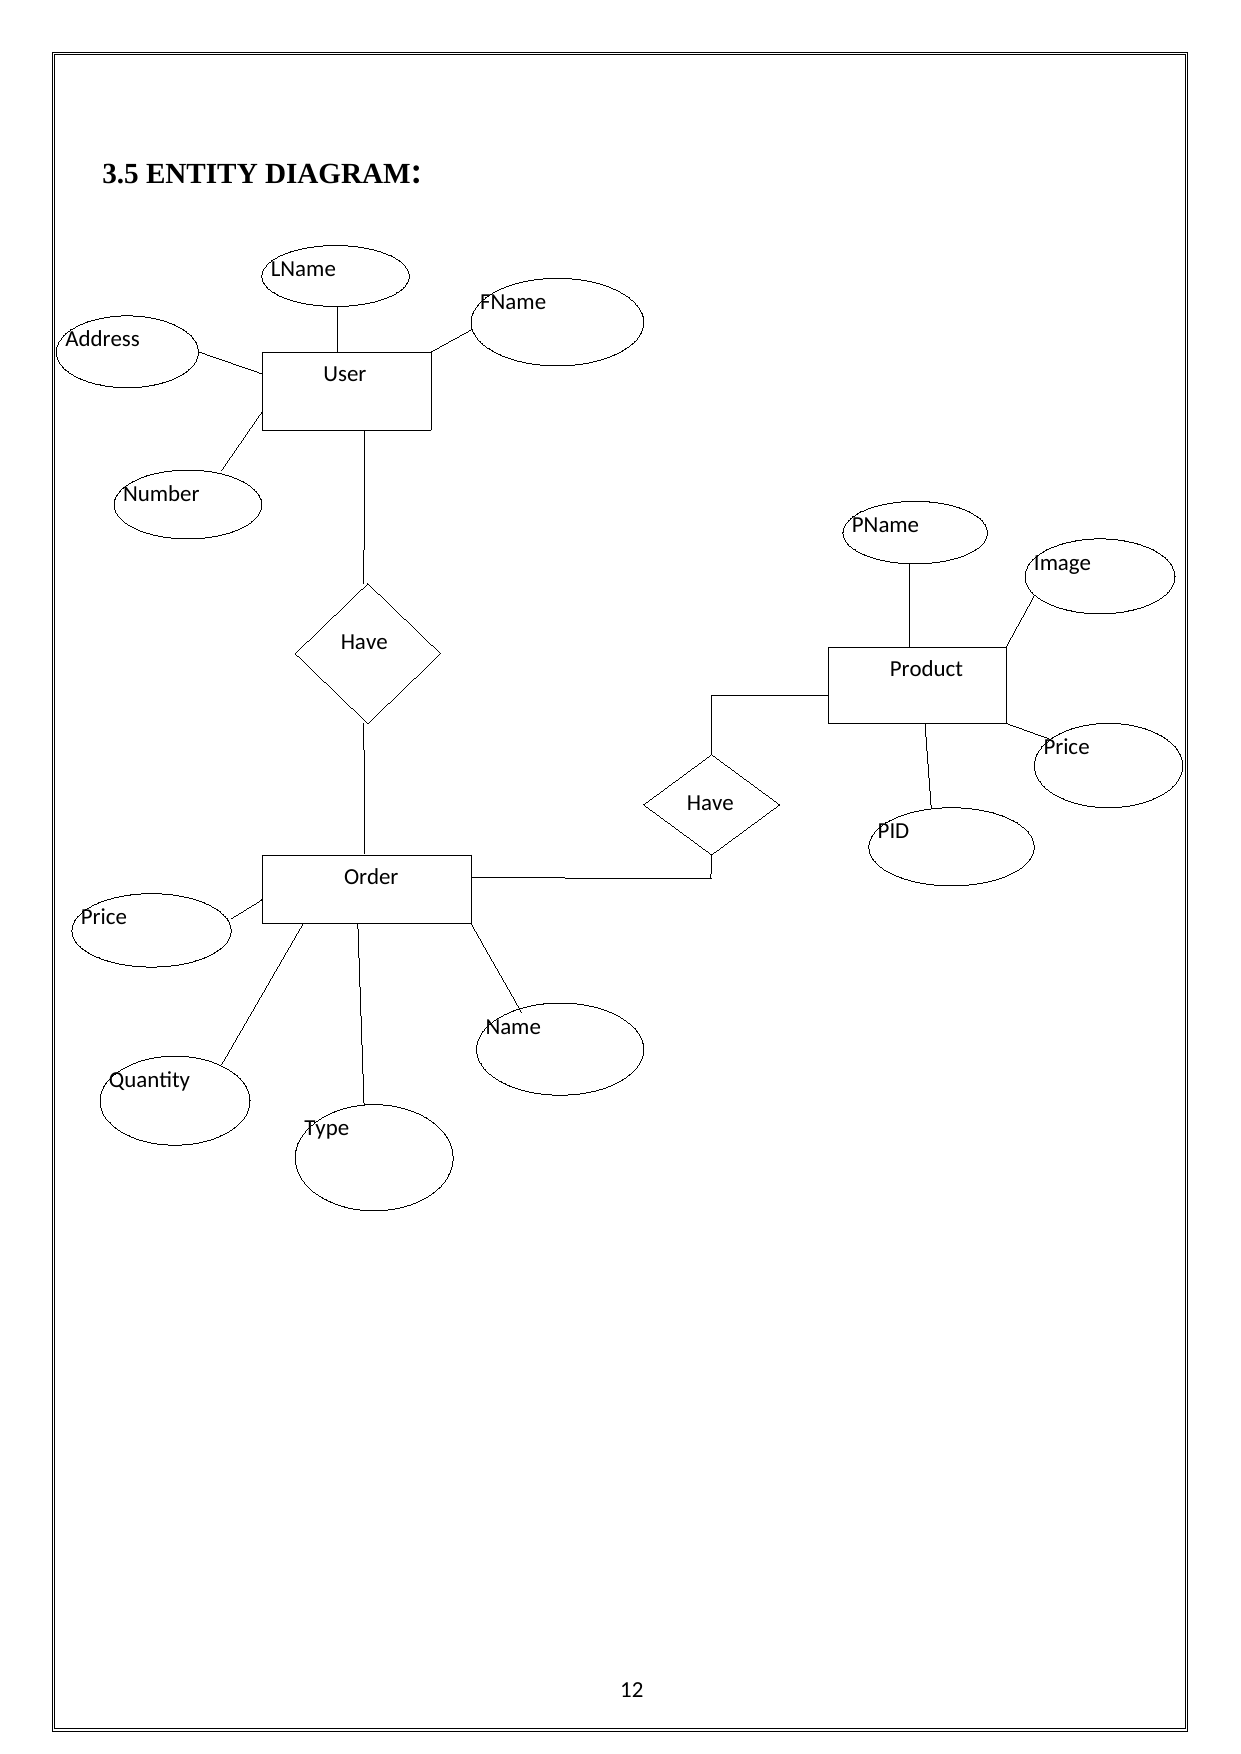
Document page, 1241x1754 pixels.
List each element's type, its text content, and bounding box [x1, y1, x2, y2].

text 3.5 ENTITY DIAGRAM: [102, 147, 1161, 193]
